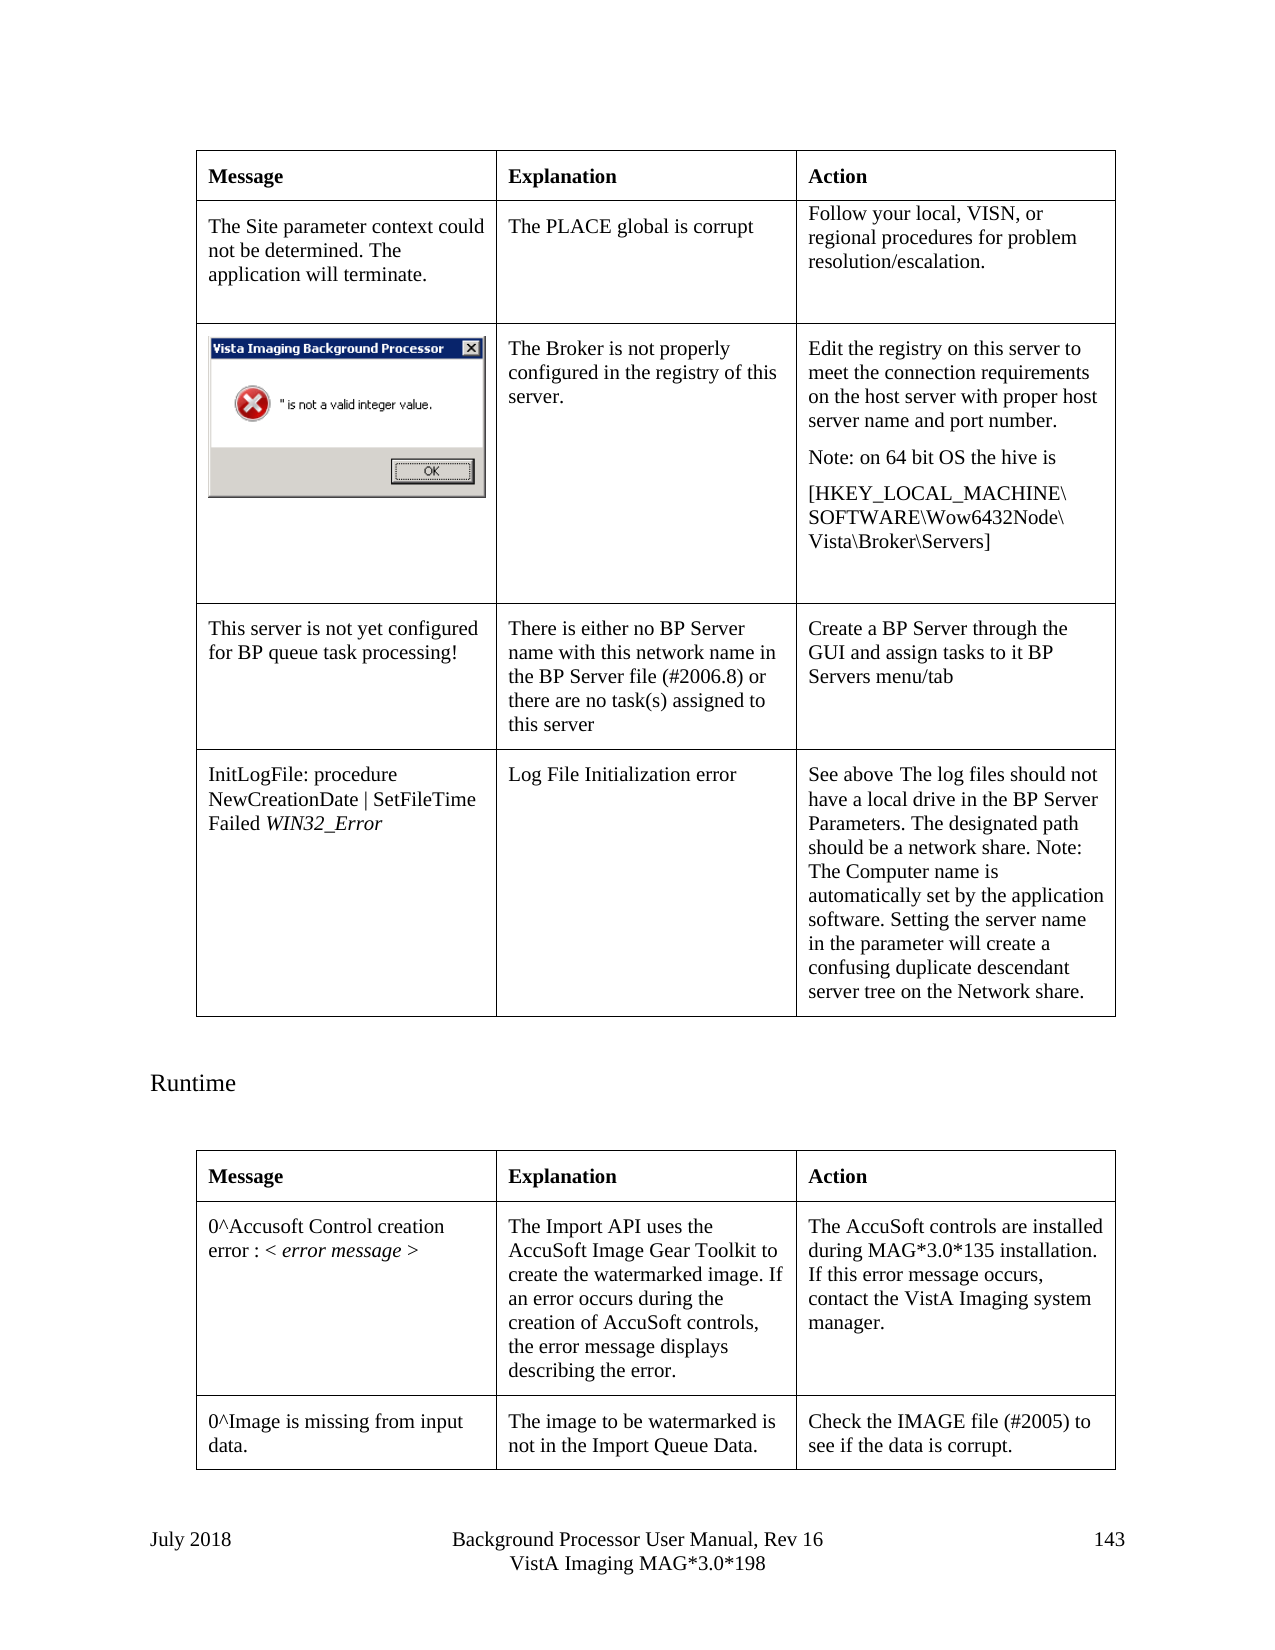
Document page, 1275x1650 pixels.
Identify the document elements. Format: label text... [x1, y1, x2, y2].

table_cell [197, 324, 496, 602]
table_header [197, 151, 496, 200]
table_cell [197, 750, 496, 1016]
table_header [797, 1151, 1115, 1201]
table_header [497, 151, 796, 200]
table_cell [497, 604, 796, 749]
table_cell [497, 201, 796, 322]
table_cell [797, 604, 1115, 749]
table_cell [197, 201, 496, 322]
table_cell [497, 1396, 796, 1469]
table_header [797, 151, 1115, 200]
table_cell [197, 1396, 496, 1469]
picture [208, 336, 486, 498]
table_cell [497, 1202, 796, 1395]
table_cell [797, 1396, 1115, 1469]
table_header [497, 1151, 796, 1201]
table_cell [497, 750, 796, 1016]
subtitle Runtime [150, 1068, 1125, 1097]
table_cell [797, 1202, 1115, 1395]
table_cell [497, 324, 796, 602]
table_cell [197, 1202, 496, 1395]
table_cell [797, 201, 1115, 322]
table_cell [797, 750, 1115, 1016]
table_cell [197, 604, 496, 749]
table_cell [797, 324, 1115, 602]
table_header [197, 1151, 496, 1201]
